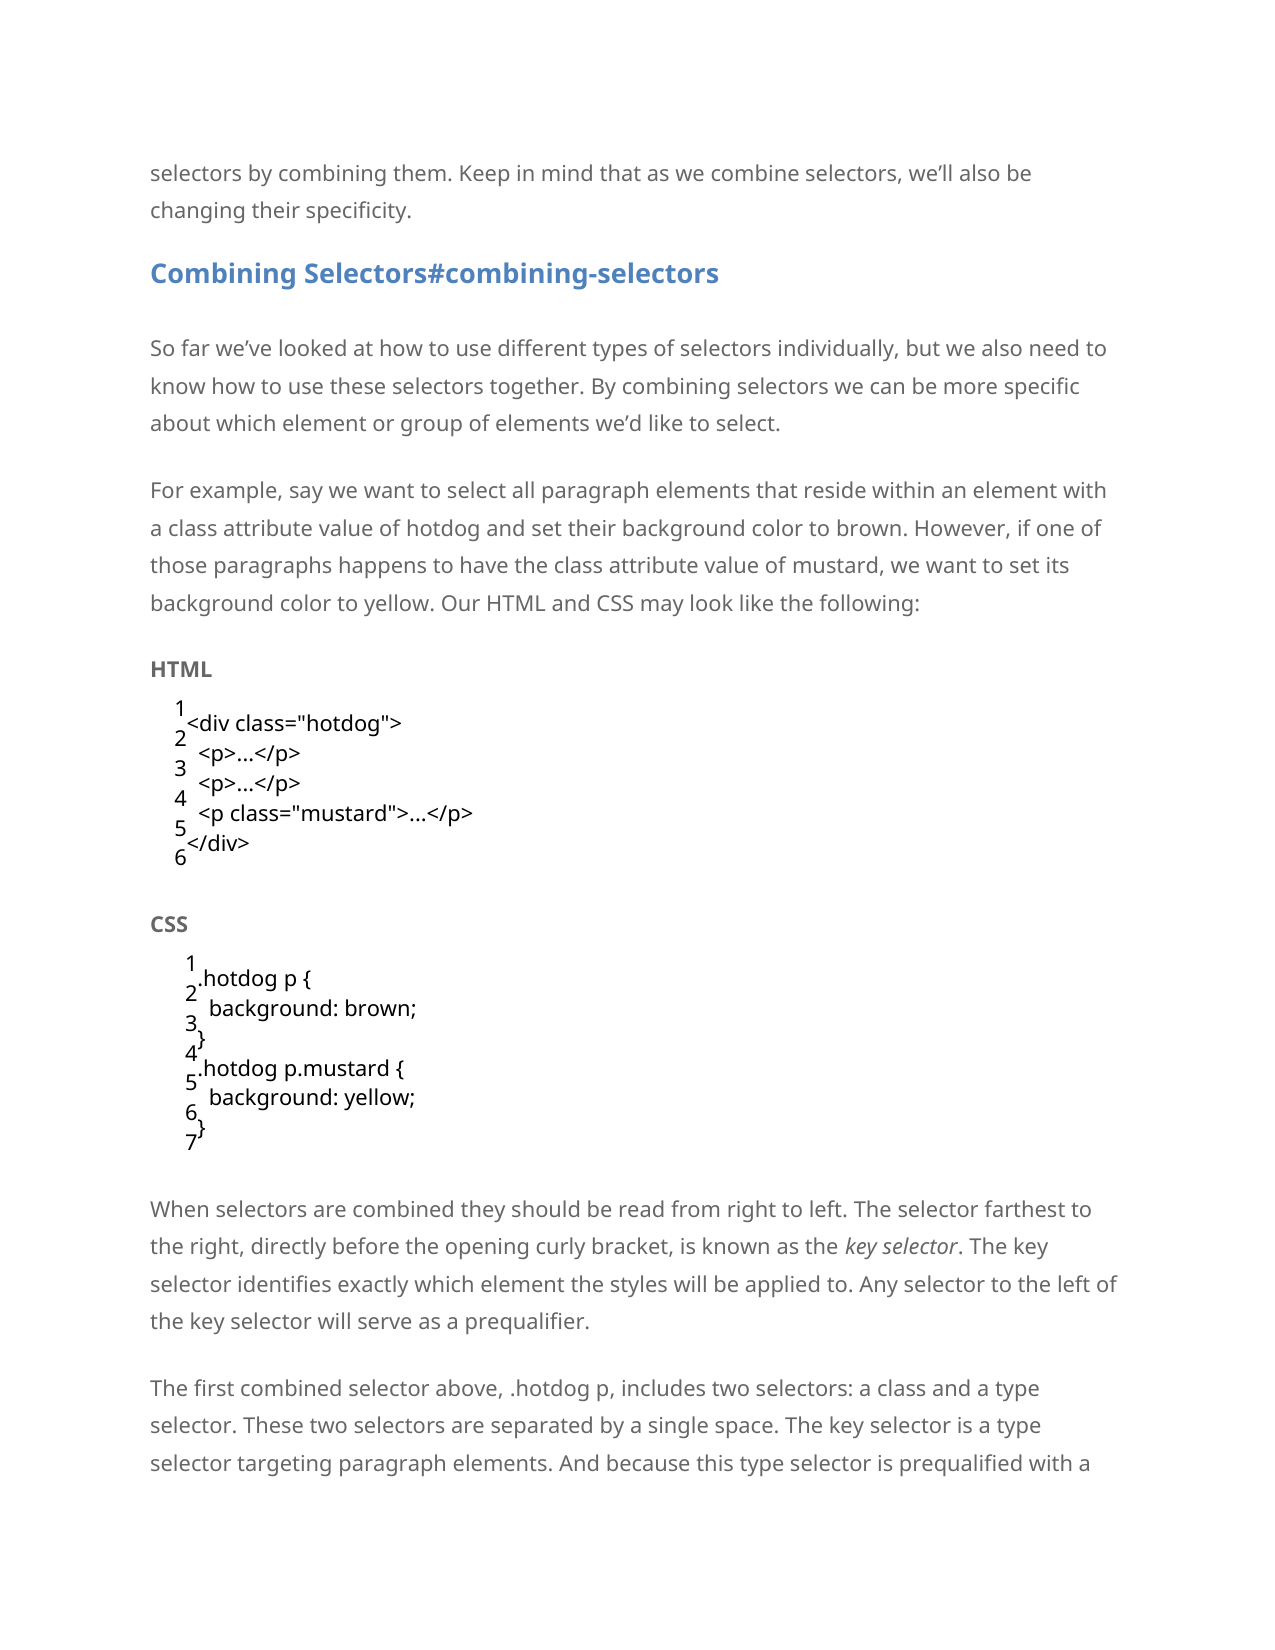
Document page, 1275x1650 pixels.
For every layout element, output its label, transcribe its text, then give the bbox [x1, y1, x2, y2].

text When selectors are combined they should be read from right to left. The selector farthest to the right, directly before the opening curly bracket, is known as the key selector. The key selector identifies exactly which element the styles will be applied to. Any selector to the left of the key selector will serve as a prequalifier. [150, 1186, 1125, 1336]
table_header .hotdog p { background: brown; } .hotdog p.mustard { background: yellow; } [197, 948, 1123, 1157]
table_header 1 2 3 4 5 6 7 [149, 948, 197, 1157]
subtitle CSS [150, 901, 1125, 939]
text So far we’ve looked at how to use different types of selectors individually, but we also need to know how to use these selectors together. By combining selectors we can be more specific about which element or group of elements we’d like to select. [150, 326, 1125, 438]
subtitle Combining Selectors#combining-selectors [150, 254, 1125, 291]
table_header <div class="hotdog"> <p>...</p> <p>...</p> <p class="mustard">...</p> </div> [186, 694, 1123, 872]
text For example, say we want to select all paragraph elements that reside within an element with a class attribute value of hotdog and set their background color to brown. However, if one of those paragraphs happens to have the class attribute value of mustard, we want to set its background color to yellow. Our HTML and CSS may look like the following: [150, 467, 1125, 617]
table_header 1 2 3 4 5 6 [149, 694, 186, 872]
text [150, 150, 1125, 225]
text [150, 1365, 1125, 1478]
subtitle HTML [150, 647, 1125, 684]
